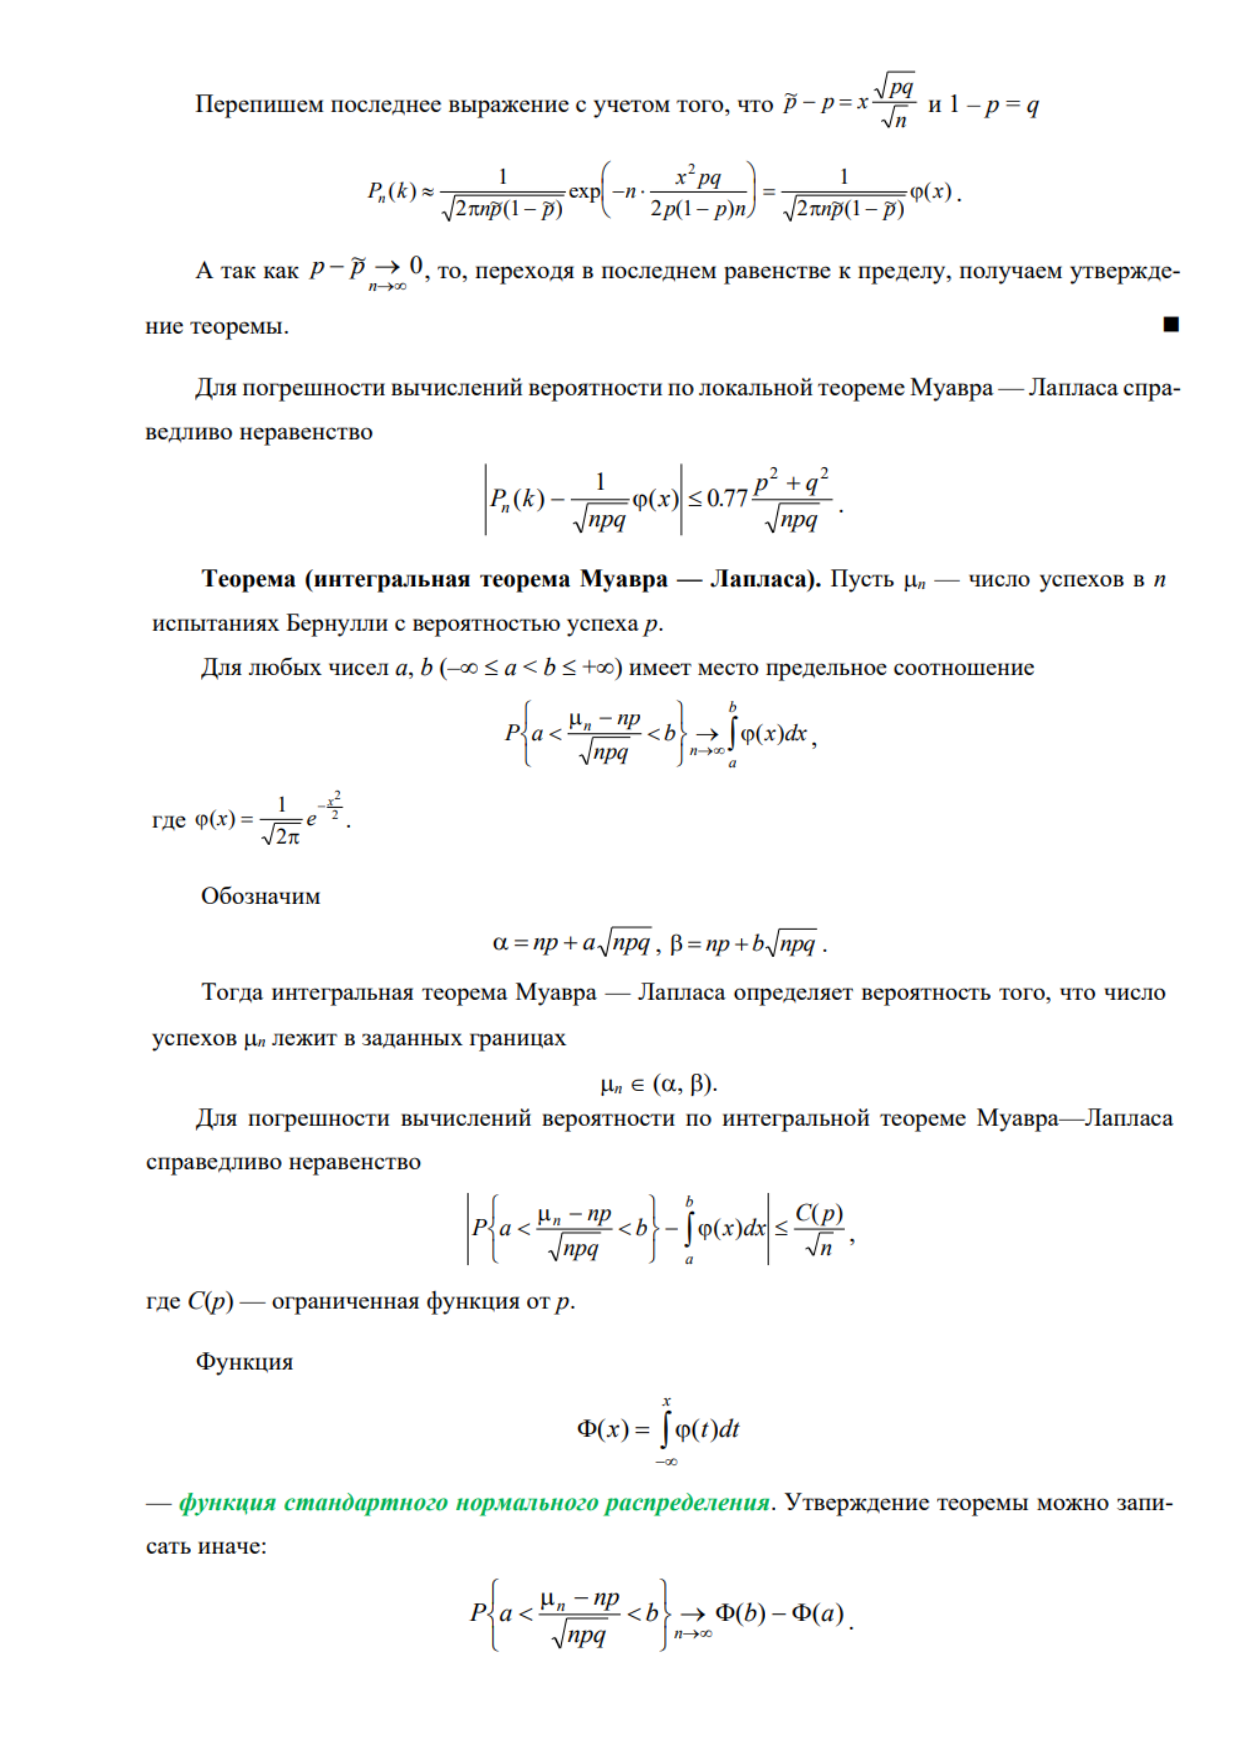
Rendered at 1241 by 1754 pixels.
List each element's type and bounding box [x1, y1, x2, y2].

picture [125, 59, 1190, 1667]
